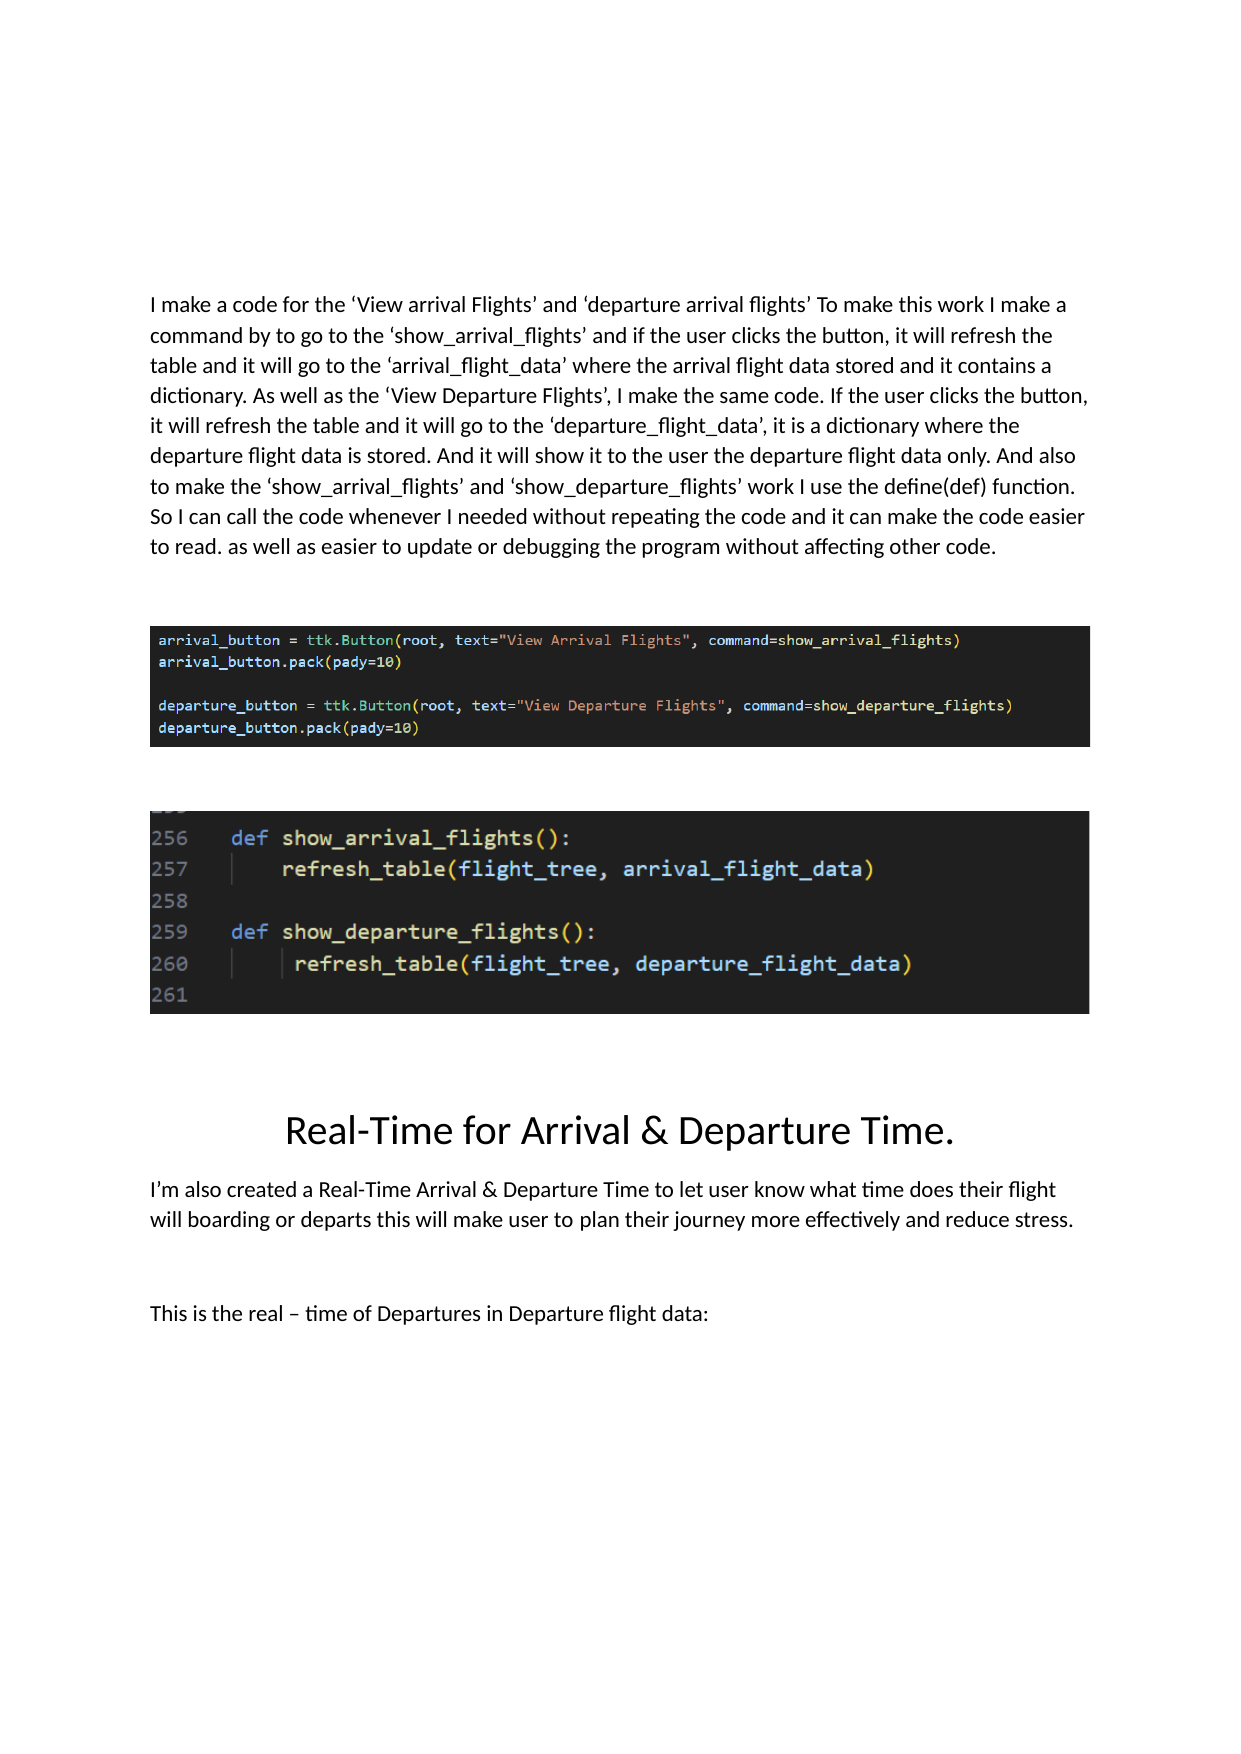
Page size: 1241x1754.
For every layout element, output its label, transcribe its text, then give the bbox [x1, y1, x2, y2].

picture [150, 811, 1090, 1014]
text This is the real – time of Departures in Departure flight data: [150, 1299, 1090, 1327]
text Real-Time for Arrival & Departure Time. [150, 1104, 1090, 1155]
picture [150, 626, 1091, 747]
text I’m also created a Real-Time Arrival & Departure Time to let user know what time does their flight will boarding or departs this will make user to plan their journey more effectively and reduce stress. [150, 1175, 1090, 1234]
text I make a code for the ‘View arrival Flights’ and ‘departure arrival flights’ To make this work I make a command by to go to the ‘show_arrival_flights’ and if the user clicks the button, it will refresh the table and it will go to the ‘arrival_flight_data’ where the arrival flight data stored and it contains a dictionary. As well as the ‘View Departure Flights’, I make the same code. If the user clicks the button, it will refresh the table and it will go to the ‘departure_flight_data’, it is a dictionary where the departure flight data is stored. And it will show it to the user the departure flight data only. And also to make the ‘show_arrival_flights’ and ‘show_departure_flights’ work I use the define(def) function. So I can call the code whenever I needed without repeating the code and it can make the code easier to read. as well as easier to update or debugging the program without affecting other code. [150, 291, 1090, 560]
